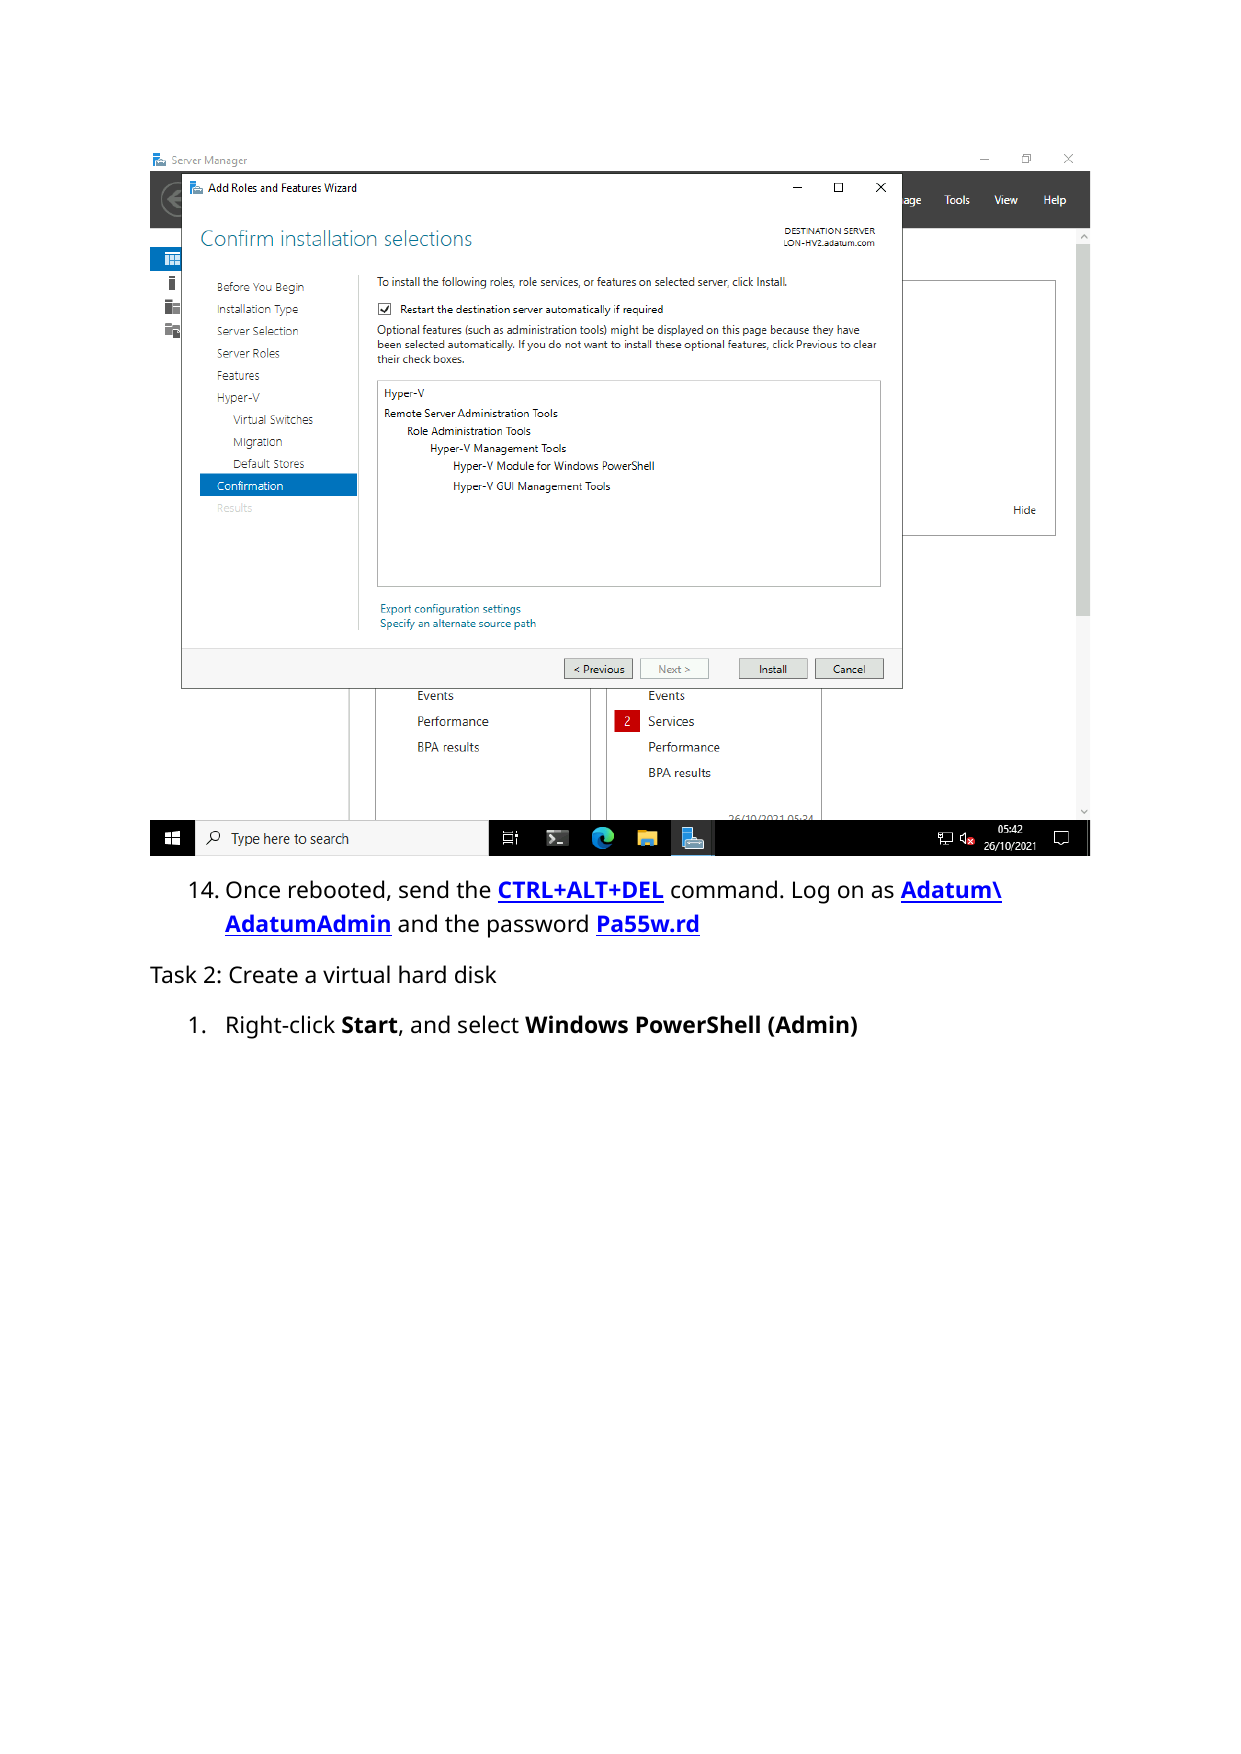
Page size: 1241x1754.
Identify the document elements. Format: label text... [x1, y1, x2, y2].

list Once rebooted, send the CTRL+ALT+DEL command. Log on as Adatum\AdatumAdmin and the password Pa55w.rd [187, 874, 1090, 939]
text Task 2: Create a virtual hard disk [150, 958, 1090, 990]
list Right-click Start, and select Windows PowerShell (Admin) [187, 1009, 1090, 1040]
picture [150, 150, 1091, 856]
